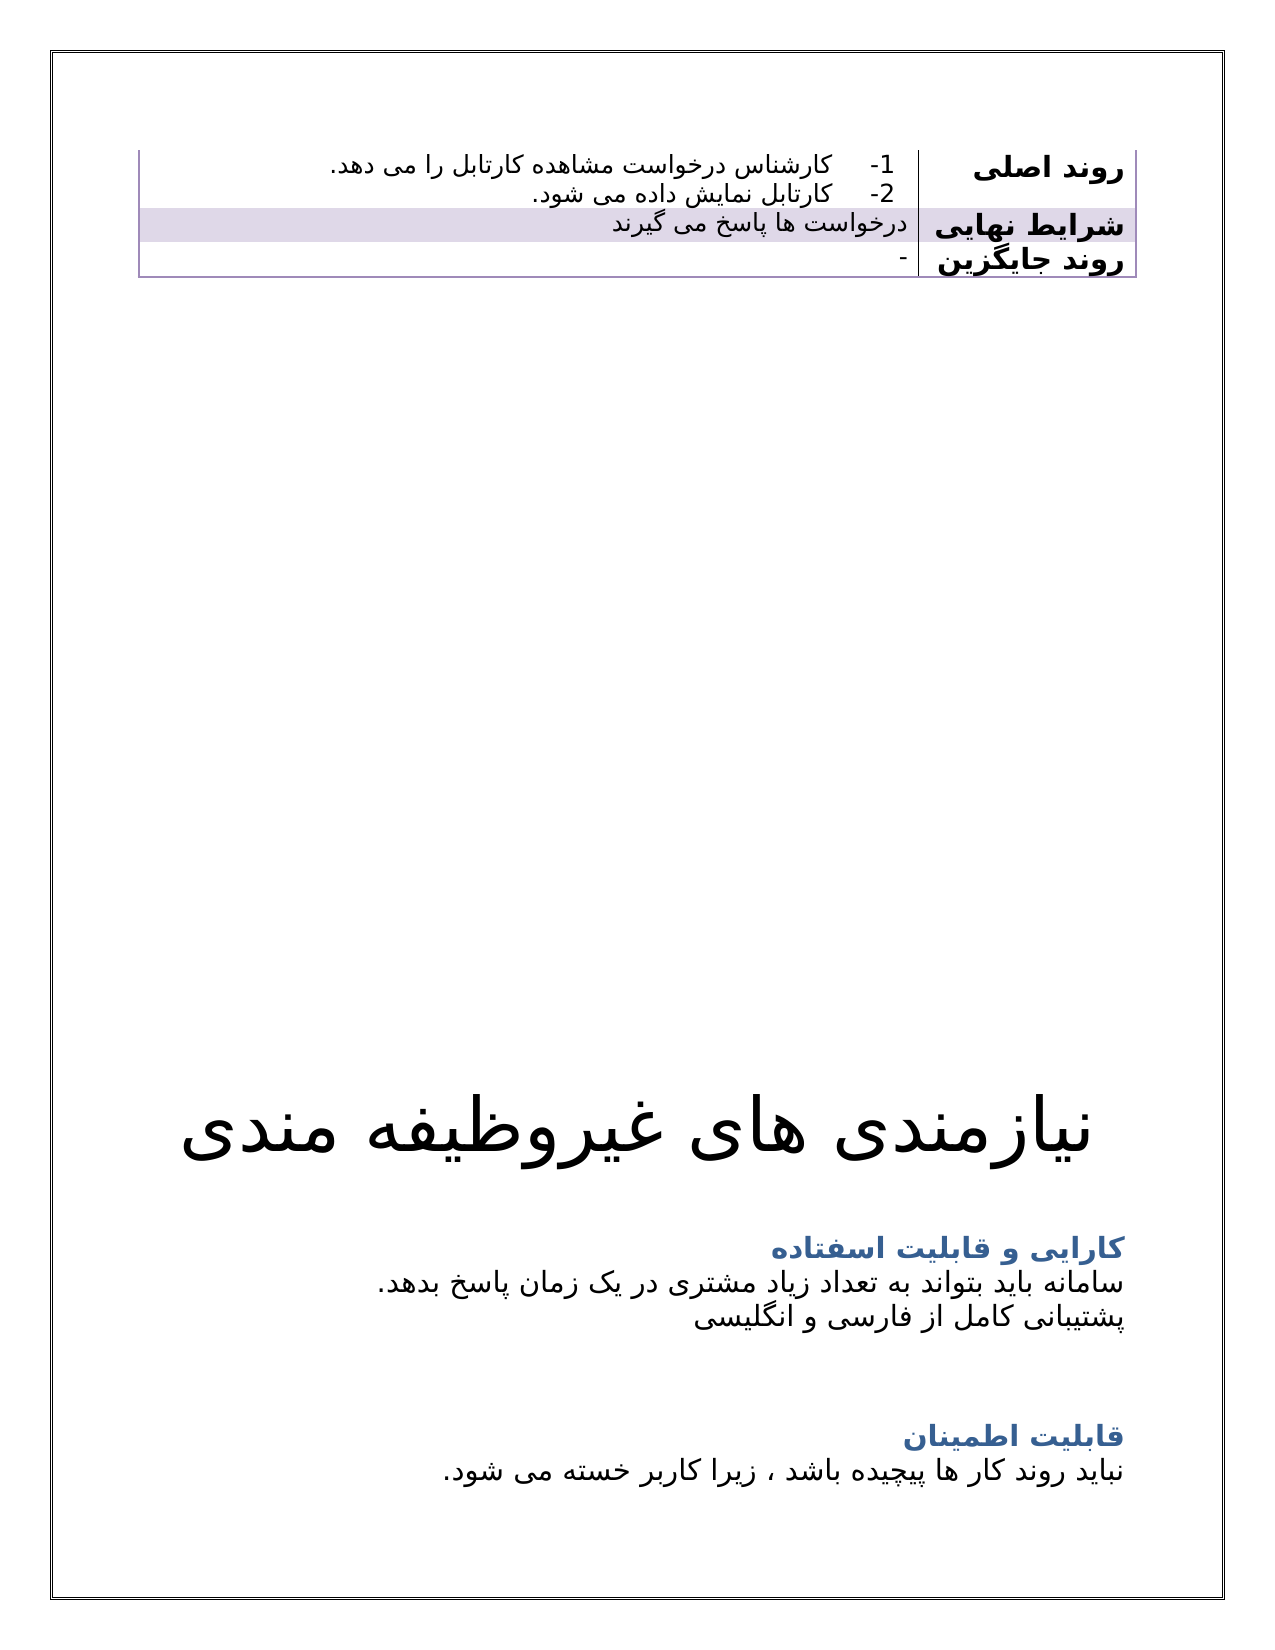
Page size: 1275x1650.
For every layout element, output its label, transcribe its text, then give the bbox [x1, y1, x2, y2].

table_cell روند اصلی [919, 150, 1135, 208]
subtitle کارایی و قابلیت اسفتاده [150, 1232, 1125, 1266]
text نیازمندی های غیروظیفه مندی [150, 1081, 1125, 1169]
table_cell شرایط نهایی [919, 208, 1135, 242]
subtitle قابلیت اطمینان [150, 1419, 1125, 1453]
table_cell درخواست ها پاسخ می گیرند [140, 208, 918, 242]
text پشتیبانی کامل از فارسی و انگلیسی [150, 1299, 1125, 1333]
table_cell - [140, 242, 918, 276]
text سامانه باید بتواند به تعداد زیاد مشتری در یک زمان پاسخ بدهد. [150, 1266, 1125, 1299]
table_cell روند جایگزین [919, 242, 1135, 276]
text نباید روند کار ها پیچیده باشد ، زیرا کاربر خسته می شود. [150, 1453, 1125, 1487]
table_cell کارشناس درخواست مشاهده کارتابل را می دهد. کارتابل نمایش داده می شود. [140, 150, 918, 208]
